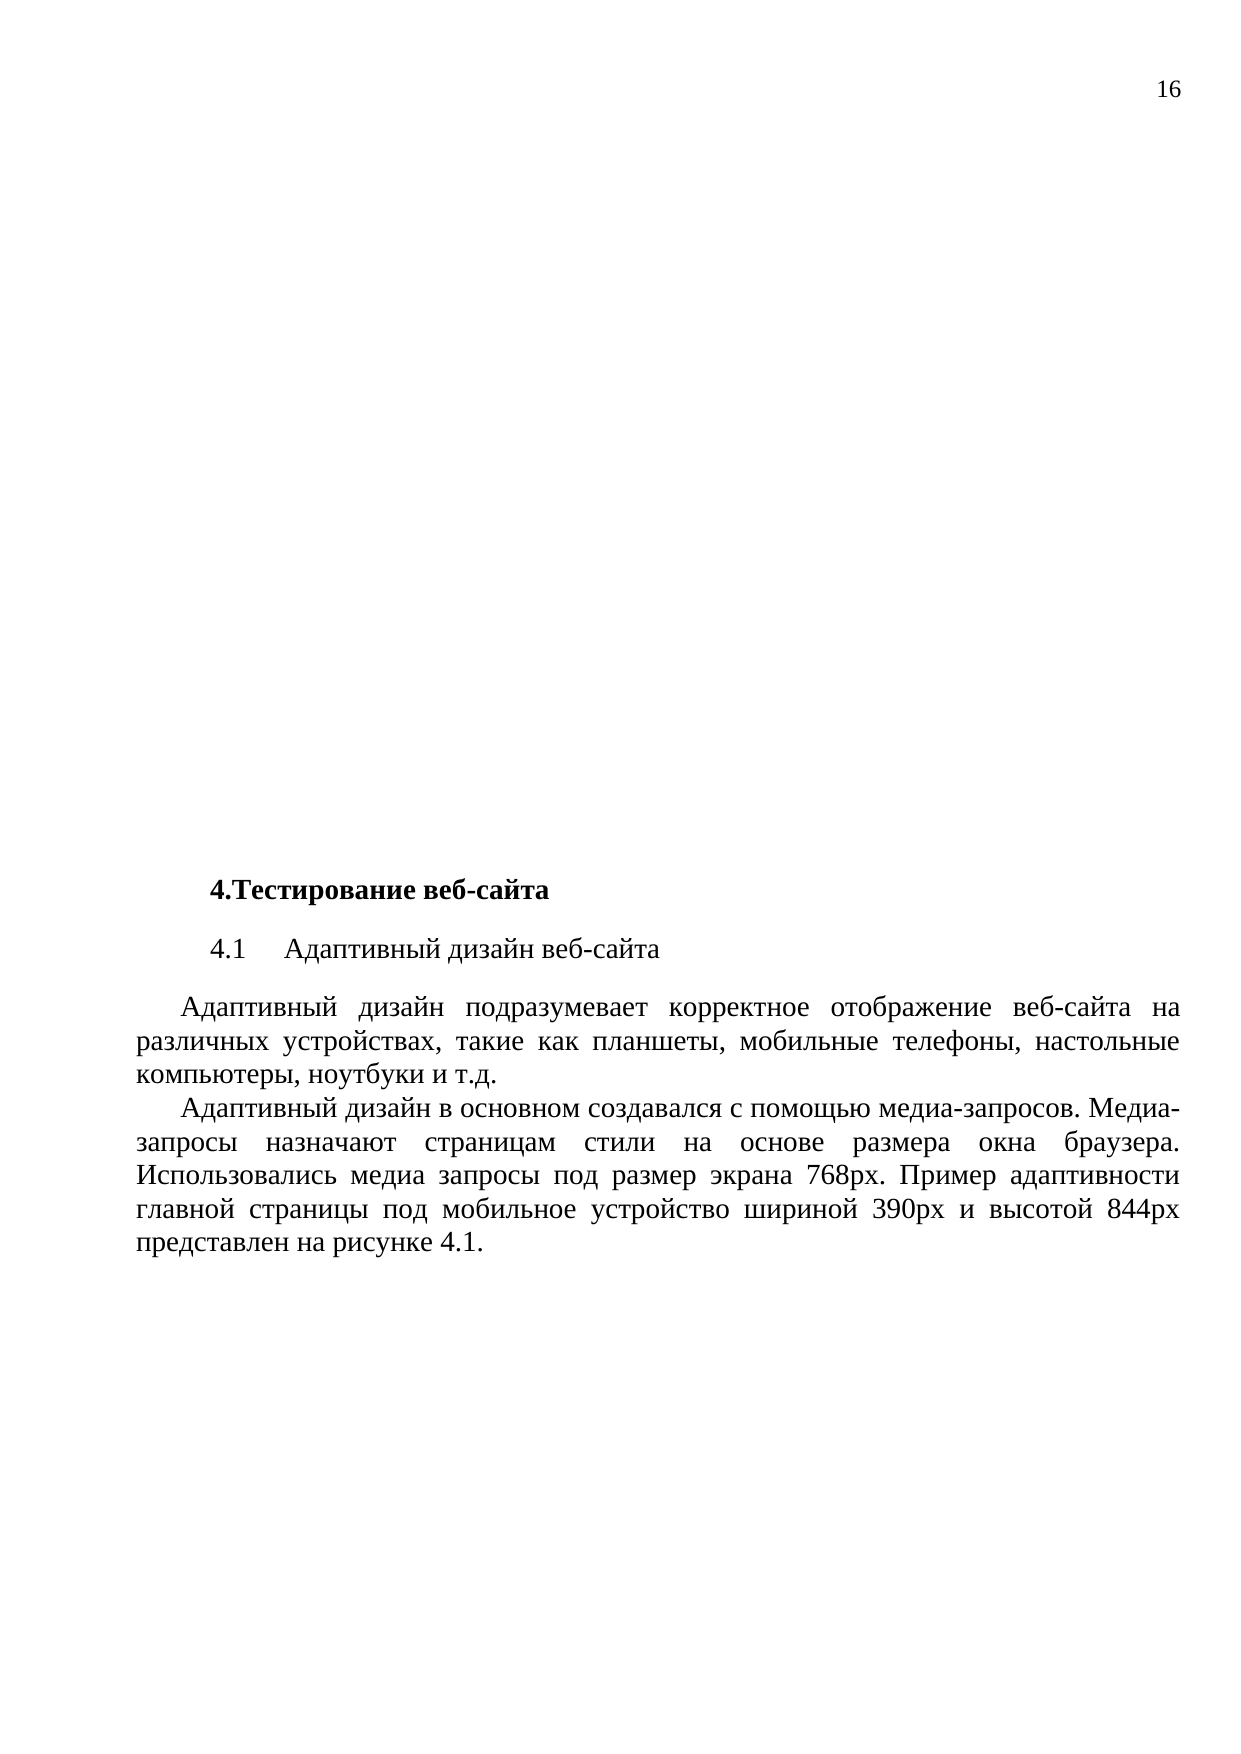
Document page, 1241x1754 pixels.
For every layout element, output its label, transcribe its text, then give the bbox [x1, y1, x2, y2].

subtitle 4.Тестирование веб-сайта [136, 872, 1181, 906]
text Адаптивный дизайн подразумевает корректное отображение веб-сайта на различных устройствах, такие как планшеты, мобильные телефоны, настольные компьютеры, ноутбуки и т.д. [136, 989, 1181, 1090]
text Адаптивный дизайн в основном создавался с помощью медиа-запросов. Медиа-запросы назначают страницам стили на основе размера окна браузера. Использовались медиа запросы под размер экрана 768px. Пример адаптивности главной страницы под мобильное устройство шириной 390px и высотой 844px представлен на рисунке 4.1. [136, 1090, 1181, 1258]
list Адаптивный дизайн веб-сайта [136, 931, 1181, 964]
